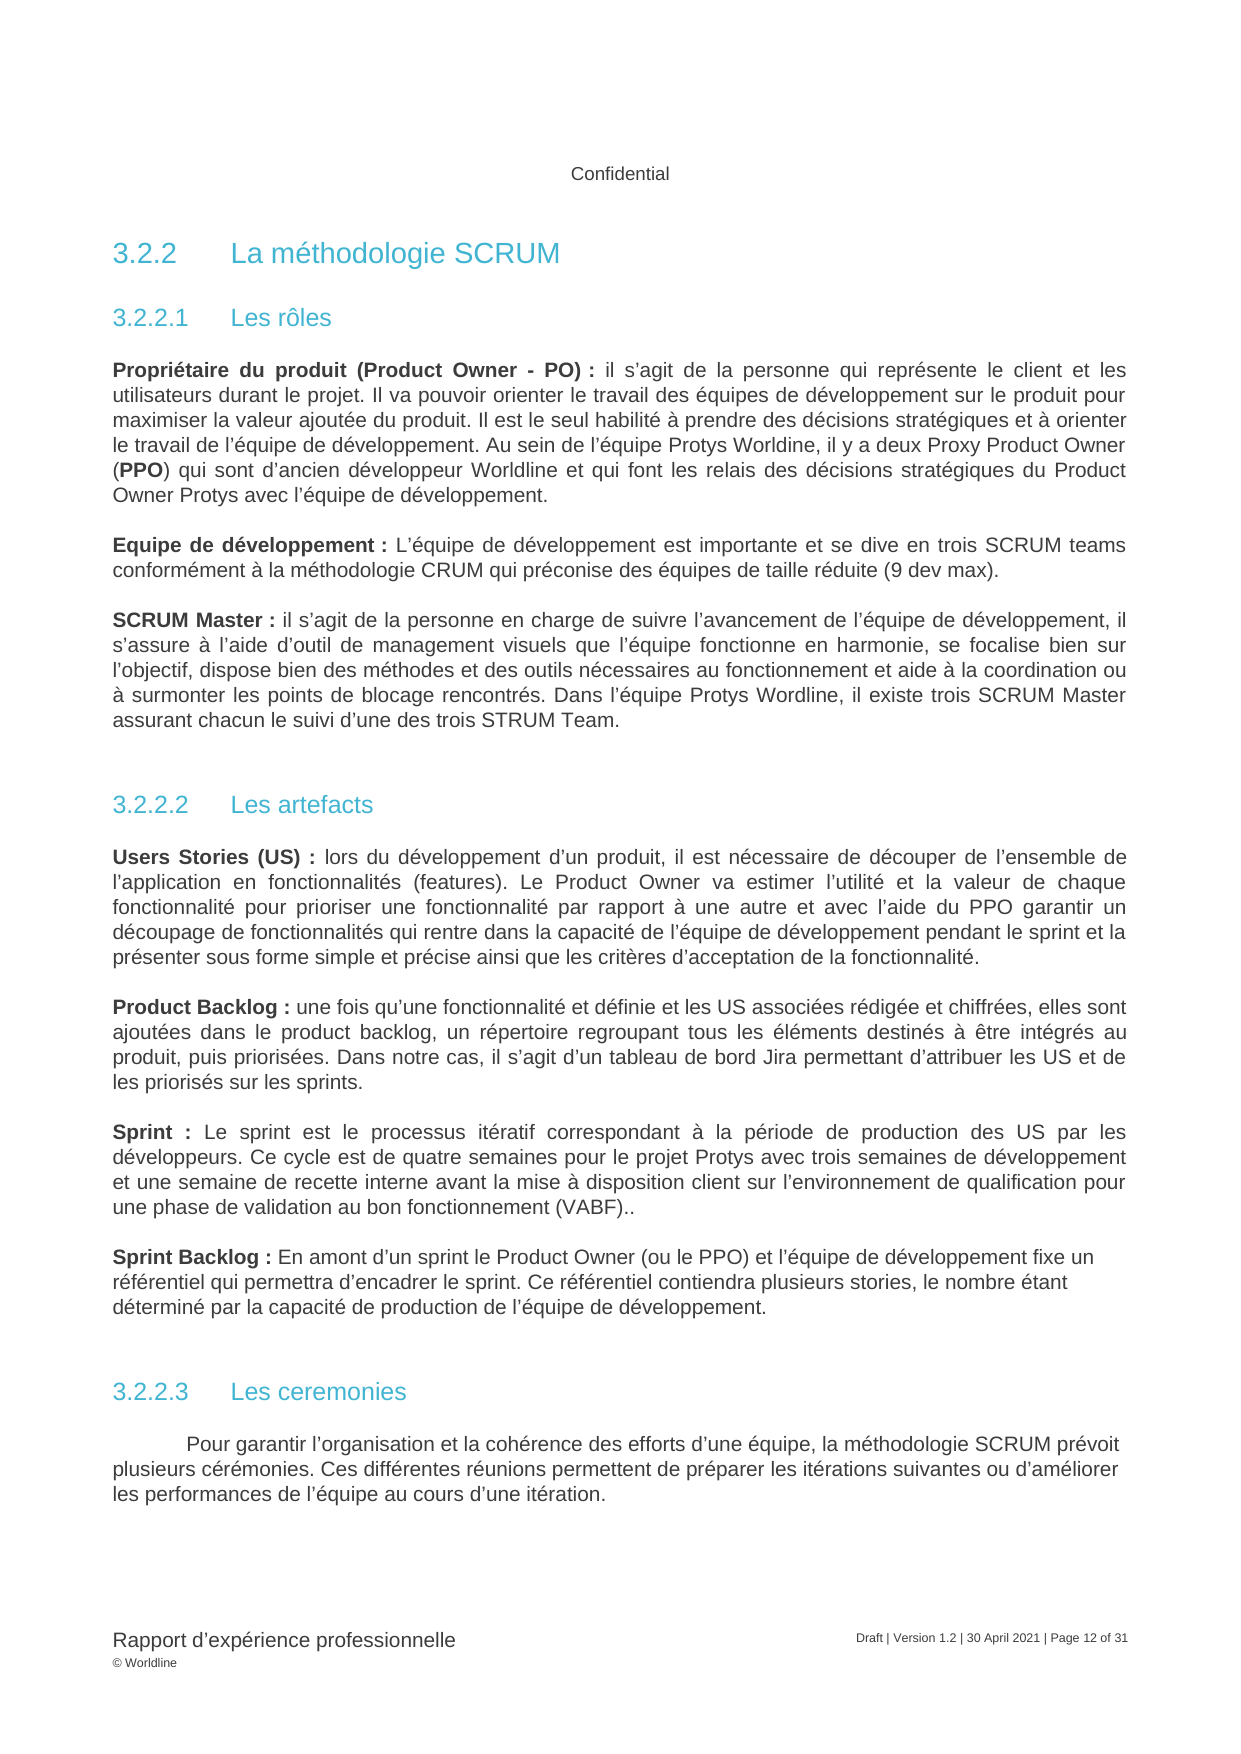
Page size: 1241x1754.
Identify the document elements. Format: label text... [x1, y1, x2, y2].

text Users Stories (US) : lors du développement d’un produit, il est nécessaire de découper de l’ensemble de l’application en fonctionnalités (features). Le Product Owner va estimer l’utilité et la valeur de chaque fonctionnalité pour prioriser une fonctionnalité par rapport à une autre et avec l’aide du PPO garantir un découpage de fonctionnalités qui rentre dans la capacité de l’équipe de développement pendant le sprint et la présenter sous forme simple et précise ainsi que les critères d’acceptation de la fonctionnalité. [112, 844, 1128, 969]
subtitle La méthodologie SCRUM [112, 236, 1128, 270]
text Equipe de développement : L’équipe de développement est importante et se dive en trois SCRUM teams conformément à la méthodologie CRUM qui préconise des équipes de taille réduite (9 dev max). [112, 532, 1128, 582]
text Product Backlog : une fois qu’une fonctionnalité et définie et les US associées rédigée et chiffrées, elles sont ajoutées dans le product backlog, un répertoire regroupant tous les éléments destinés à être intégrés au produit, puis priorisées. Dans notre cas, il s’agit d’un tableau de bord Jira permettant d’attribuer les US et de les priorisés sur les sprints. [112, 994, 1128, 1094]
text Pour garantir l’organisation et la cohérence des efforts d’une équipe, la méthodologie SCRUM prévoit plusieurs cérémonies. Ces différentes réunions permettent de préparer les itérations suivantes ou d’améliorer les performances de l’équipe au cours d’une itération. [112, 1431, 1128, 1506]
text SCRUM Master : il s’agit de la personne en charge de suivre l’avancement de l’équipe de développement, il s’assure à l’aide d’outil de management visuels que l’équipe fonctionne en harmonie, se focalise bien sur l’objectif, dispose bien des méthodes et des outils nécessaires au fonctionnement et aide à la coordination ou à surmonter les points de blocage rencontrés. Dans l’équipe Protys Wordline, il existe trois SCRUM Master assurant chacun le suivi d’une des trois STRUM Team. [112, 607, 1128, 732]
subtitle Les artefacts [112, 790, 1128, 819]
subtitle Les rôles [112, 303, 1128, 332]
text Sprint : Le sprint est le processus itératif correspondant à la période de production des US par les développeurs. Ce cycle est de quatre semaines pour le projet Protys avec trois semaines de développement et une semaine de recette interne avant la mise à disposition client sur l’environnement de qualification pour une phase de validation au bon fonctionnement (VABF).. [112, 1119, 1128, 1219]
subtitle Les ceremonies [112, 1377, 1128, 1406]
text Propriétaire du produit (Product Owner - PO) : il s’agit de la personne qui représente le client et les utilisateurs durant le projet. Il va pouvoir orienter le travail des équipes de développement sur le produit pour maximiser la valeur ajoutée du produit. Il est le seul habilité à prendre des décisions stratégiques et à orienter le travail de l’équipe de développement. Au sein de l’équipe Protys Worldine, il y a deux Proxy Product Owner (PPO) qui sont d’ancien développeur Worldline et qui font les relais des décisions stratégiques du Product Owner Protys avec l’équipe de développement. [112, 357, 1128, 507]
text Sprint Backlog : En amont d’un sprint le Product Owner (ou le PPO) et l’équipe de développement fixe un référentiel qui permettra d’encadrer le sprint. Ce référentiel contiendra plusieurs stories, le nombre étant déterminé par la capacité de production de l’équipe de développement. [112, 1244, 1128, 1319]
